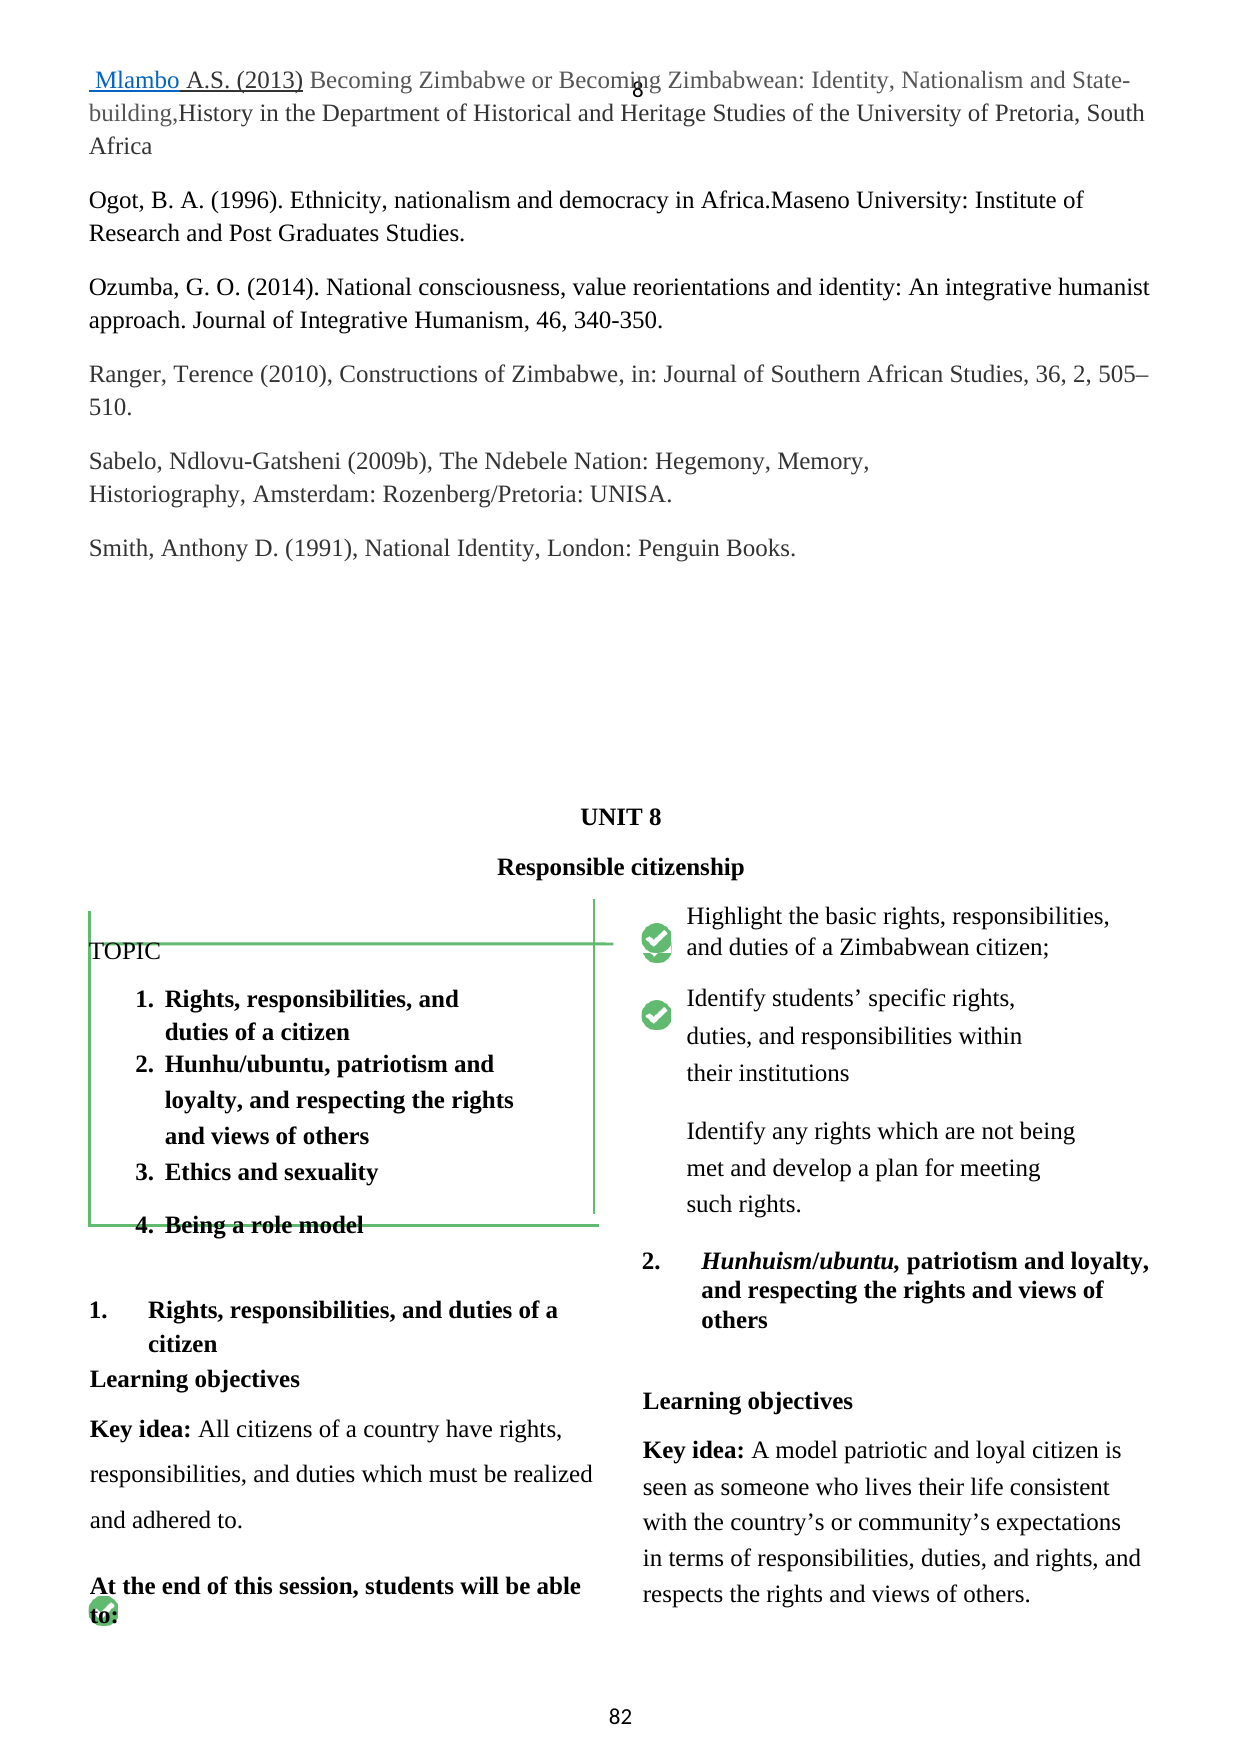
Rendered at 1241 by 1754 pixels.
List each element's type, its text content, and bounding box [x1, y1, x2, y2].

picture [641, 923, 672, 963]
list Rights, responsibilities, and duties of a citizen [135, 984, 508, 1046]
text Learning objectives [643, 1386, 1152, 1415]
text Identify students’ specific rights, duties, and responsibilities within their institutions [686, 983, 1046, 1087]
text Mlambo A.S. (2013) Becoming Zimbabwe or Becoming Zimbabwean: Identity, Nationalism and State-building,History in the Department of Historical and Heritage Studies of the University of Pretoria, South Africa [88, 65, 1152, 160]
list Being a role model [135, 1210, 598, 1238]
list Hunhuism/ubuntu, patriotism and loyalty, and respecting the rights and views of others [642, 1246, 1152, 1334]
text Smith, Anthony D. (1991), National Identity, London: Penguin Books. [88, 533, 1152, 561]
text TOPIC [88, 943, 598, 964]
picture [641, 1000, 672, 1030]
text Identify any rights which are not being met and develop a plan for meeting such rights. [686, 1116, 1081, 1218]
text Sabelo, Ndlovu-Gatsheni (2009b), The Ndebele Nation: Hegemony, Memory, Historiography, Amsterdam: Rozenberg/Pretoria: UNISA. [88, 446, 1152, 508]
text Key idea: A model patriotic and loyal citizen is seen as someone who lives their life consistent with the country’s or community’s expectations in terms of responsibilities, duties, and rights, and respects the rights and views of others. [643, 1436, 1146, 1608]
list Rights, responsibilities, and duties of a citizen [88, 1295, 562, 1358]
text Ozumba, G. O. (2014). National consciousness, value reorientations and identity: An integrative humanist approach. Journal of Integrative Humanism, 46, 340-350. [88, 272, 1152, 334]
text Highlight the basic rights, responsibilities, and duties of a Zimbabwean citizen; [686, 901, 1144, 961]
text Ogot, B. A. (1996). Ethnicity, nationalism and democracy in Africa.Maseno University: Institute of Research and Post Graduates Studies. [88, 185, 1152, 247]
text Responsible citizenship [89, 852, 1152, 880]
text UNIT 8 [89, 802, 1152, 831]
text Key idea: All citizens of a country have rights, responsibilities, and duties which must be realized and adhered to. [89, 1414, 596, 1533]
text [89, 1571, 598, 1628]
list Hunhu/ubuntu, patriotism and loyalty, and respecting the rights and views of others [135, 1049, 544, 1150]
text Ranger, Terence (2010), Constructions of Zimbabwe, in: Journal of Southern African Studies, 36, 2, 505–510. [88, 359, 1152, 421]
list Ethics and sexuality [135, 1157, 598, 1186]
text Learning objectives [89, 1364, 598, 1393]
